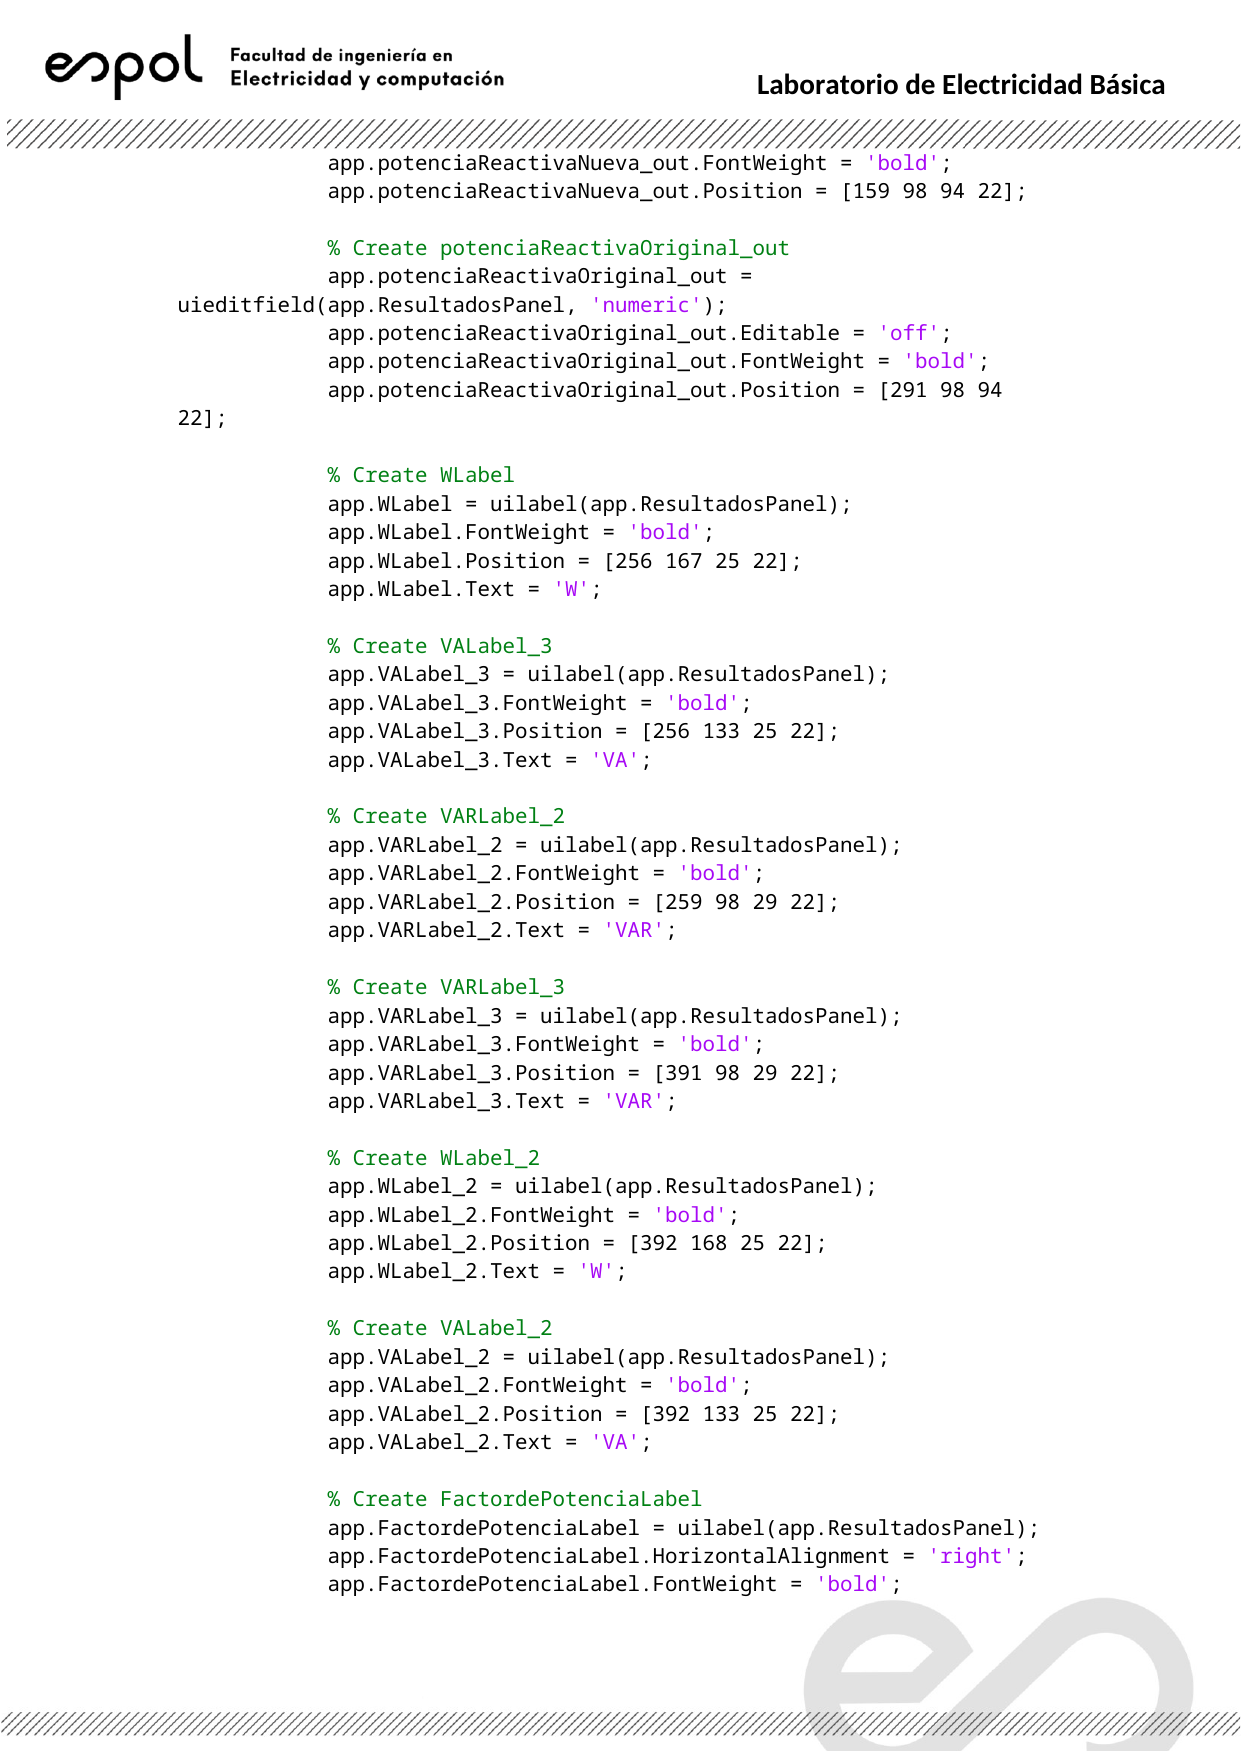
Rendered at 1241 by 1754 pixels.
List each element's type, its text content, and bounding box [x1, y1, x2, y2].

text app.FactordePotenciaLabel = uilabel(app.ResultadosPanel); [177, 1513, 1063, 1541]
text % Create VARLabel_3 [177, 972, 1063, 1001]
text app.VALabel_2 = uilabel(app.ResultadosPanel); [177, 1342, 1063, 1370]
picture [0, 31, 547, 104]
text app.FactordePotenciaLabel.FontWeight = 'bold'; [177, 1569, 1063, 1598]
text app.VARLabel_3.Position = [391 98 29 22]; [177, 1058, 1063, 1086]
text app.VARLabel_2 = uilabel(app.ResultadosPanel); [177, 830, 1063, 858]
text app.WLabel_2 = uilabel(app.ResultadosPanel); [177, 1171, 1063, 1200]
text app.FactordePotenciaLabel.HorizontalAlignment = 'right'; [177, 1541, 1063, 1569]
text % Create potenciaReactivaOriginal_out [177, 233, 1063, 261]
text app.VARLabel_2.Text = 'VAR'; [177, 915, 1063, 944]
text app.VALabel_3 = uilabel(app.ResultadosPanel); [177, 659, 1063, 688]
text app.potenciaReactivaNueva_out.FontWeight = 'bold'; [177, 148, 1063, 176]
text app.potenciaReactivaOriginal_out = uieditfield(app.ResultadosPanel, 'numeric'); [177, 261, 1063, 318]
picture [7, 87, 1241, 168]
text % Create WLabel [177, 460, 1063, 489]
text app.VARLabel_3.FontWeight = 'bold'; [177, 1029, 1063, 1058]
text app.VALabel_3.Position = [256 133 25 22]; [177, 716, 1063, 745]
text % Create VALabel_3 [177, 631, 1063, 659]
text app.VARLabel_3.Text = 'VAR'; [177, 1086, 1063, 1114]
text app.WLabel_2.Text = 'W'; [177, 1257, 1063, 1285]
text app.WLabel_2.FontWeight = 'bold'; [177, 1200, 1063, 1228]
text app.VARLabel_2.Position = [259 98 29 22]; [177, 887, 1063, 915]
text % Create VALabel_2 [177, 1313, 1063, 1342]
picture [1, 1597, 1241, 1751]
text app.potenciaReactivaOriginal_out.Editable = 'off'; [177, 318, 1063, 347]
text % Create FactordePotenciaLabel [177, 1484, 1063, 1513]
text % Create VARLabel_2 [177, 802, 1063, 830]
text app.VARLabel_2.FontWeight = 'bold'; [177, 858, 1063, 887]
text app.VALabel_2.Text = 'VA'; [177, 1427, 1063, 1456]
text app.WLabel.FontWeight = 'bold'; [177, 517, 1063, 546]
text app.VALabel_3.FontWeight = 'bold'; [177, 688, 1063, 716]
text app.WLabel.Text = 'W'; [177, 574, 1063, 603]
text app.potenciaReactivaOriginal_out.Position = [291 98 94 22]; [177, 375, 1063, 432]
text app.VALabel_2.Position = [392 133 25 22]; [177, 1399, 1063, 1427]
text app.potenciaReactivaNueva_out.Position = [159 98 94 22]; [177, 176, 1063, 204]
text app.VALabel_2.FontWeight = 'bold'; [177, 1370, 1063, 1399]
text app.potenciaReactivaOriginal_out.FontWeight = 'bold'; [177, 347, 1063, 375]
text app.WLabel = uilabel(app.ResultadosPanel); [177, 489, 1063, 517]
text app.VALabel_3.Text = 'VA'; [177, 745, 1063, 773]
text app.WLabel_2.Position = [392 168 25 22]; [177, 1228, 1063, 1257]
text app.WLabel.Position = [256 167 25 22]; [177, 546, 1063, 574]
text % Create WLabel_2 [177, 1143, 1063, 1171]
text app.VARLabel_3 = uilabel(app.ResultadosPanel); [177, 1001, 1063, 1029]
